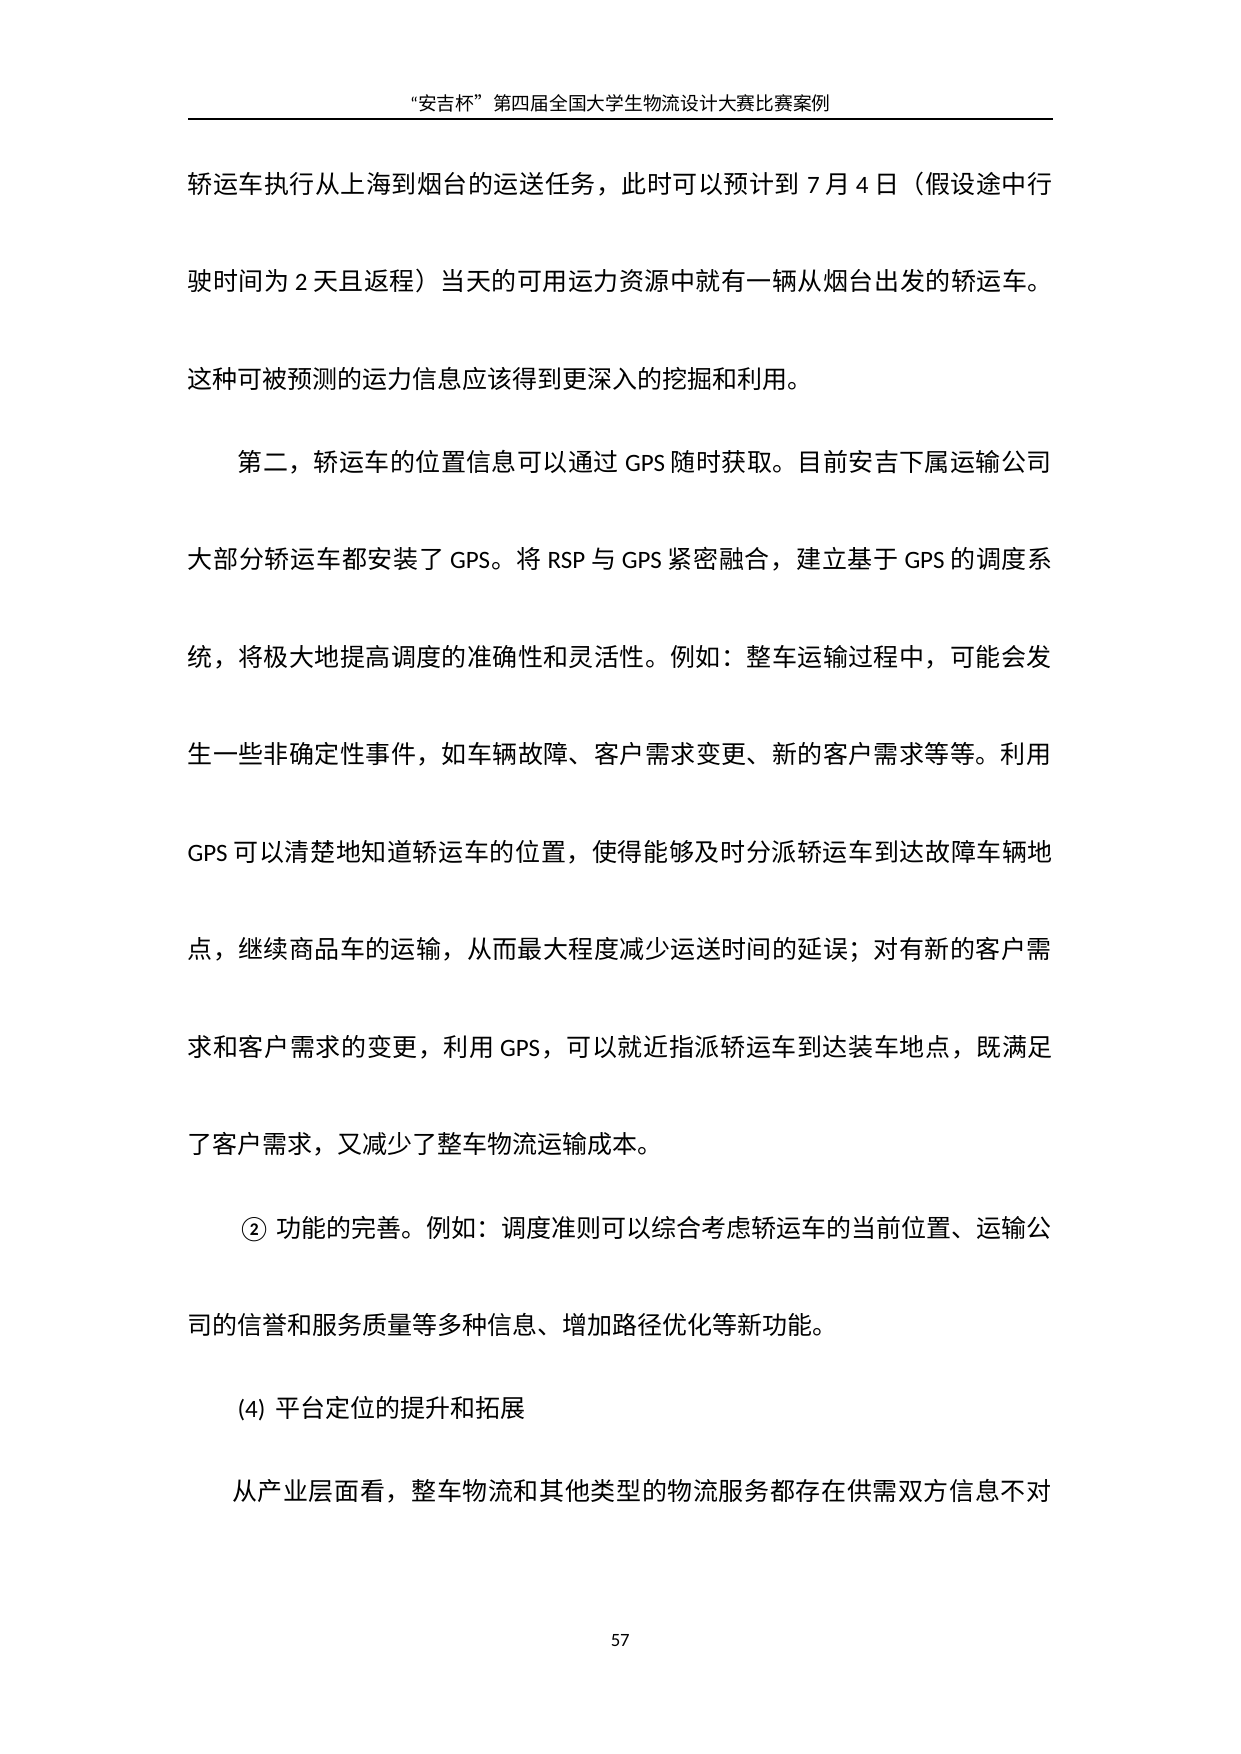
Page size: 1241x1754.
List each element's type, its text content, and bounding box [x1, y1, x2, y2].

list 平台定位的提升和拓展 [237, 1374, 1053, 1439]
text 第二，轿运车的位置信息可以通过GPS随时获取。目前安吉下属运输公司大部分轿运车都安装了GPS。将RSP与GPS紧密融合，建立基于GPS的调度系统，将极大地提高调度的准确性和灵活性。例如：整车运输过程中，可能会发生一些非确定性事件，如车辆故障、客户需求变更、新的客户需求等等。利用GPS可以清楚地知道轿运车的位置，使得能够及时分派轿运车到达故障车辆地点，继续商品车的运输，从而最大程度减少运送时间的延误；对有新的客户需求和客户需求的变更，利用GPS，可以就近指派轿运车到达装车地点，既满足了客户需求，又减少了整车物流运输成本。 [187, 428, 1053, 1176]
text ② 功能的完善。例如：调度准则可以综合考虑轿运车的当前位置、运输公司的信誉和服务质量等多种信息、增加路径优化等新功能。 [187, 1194, 1053, 1356]
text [187, 150, 1053, 410]
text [187, 1457, 1053, 1522]
